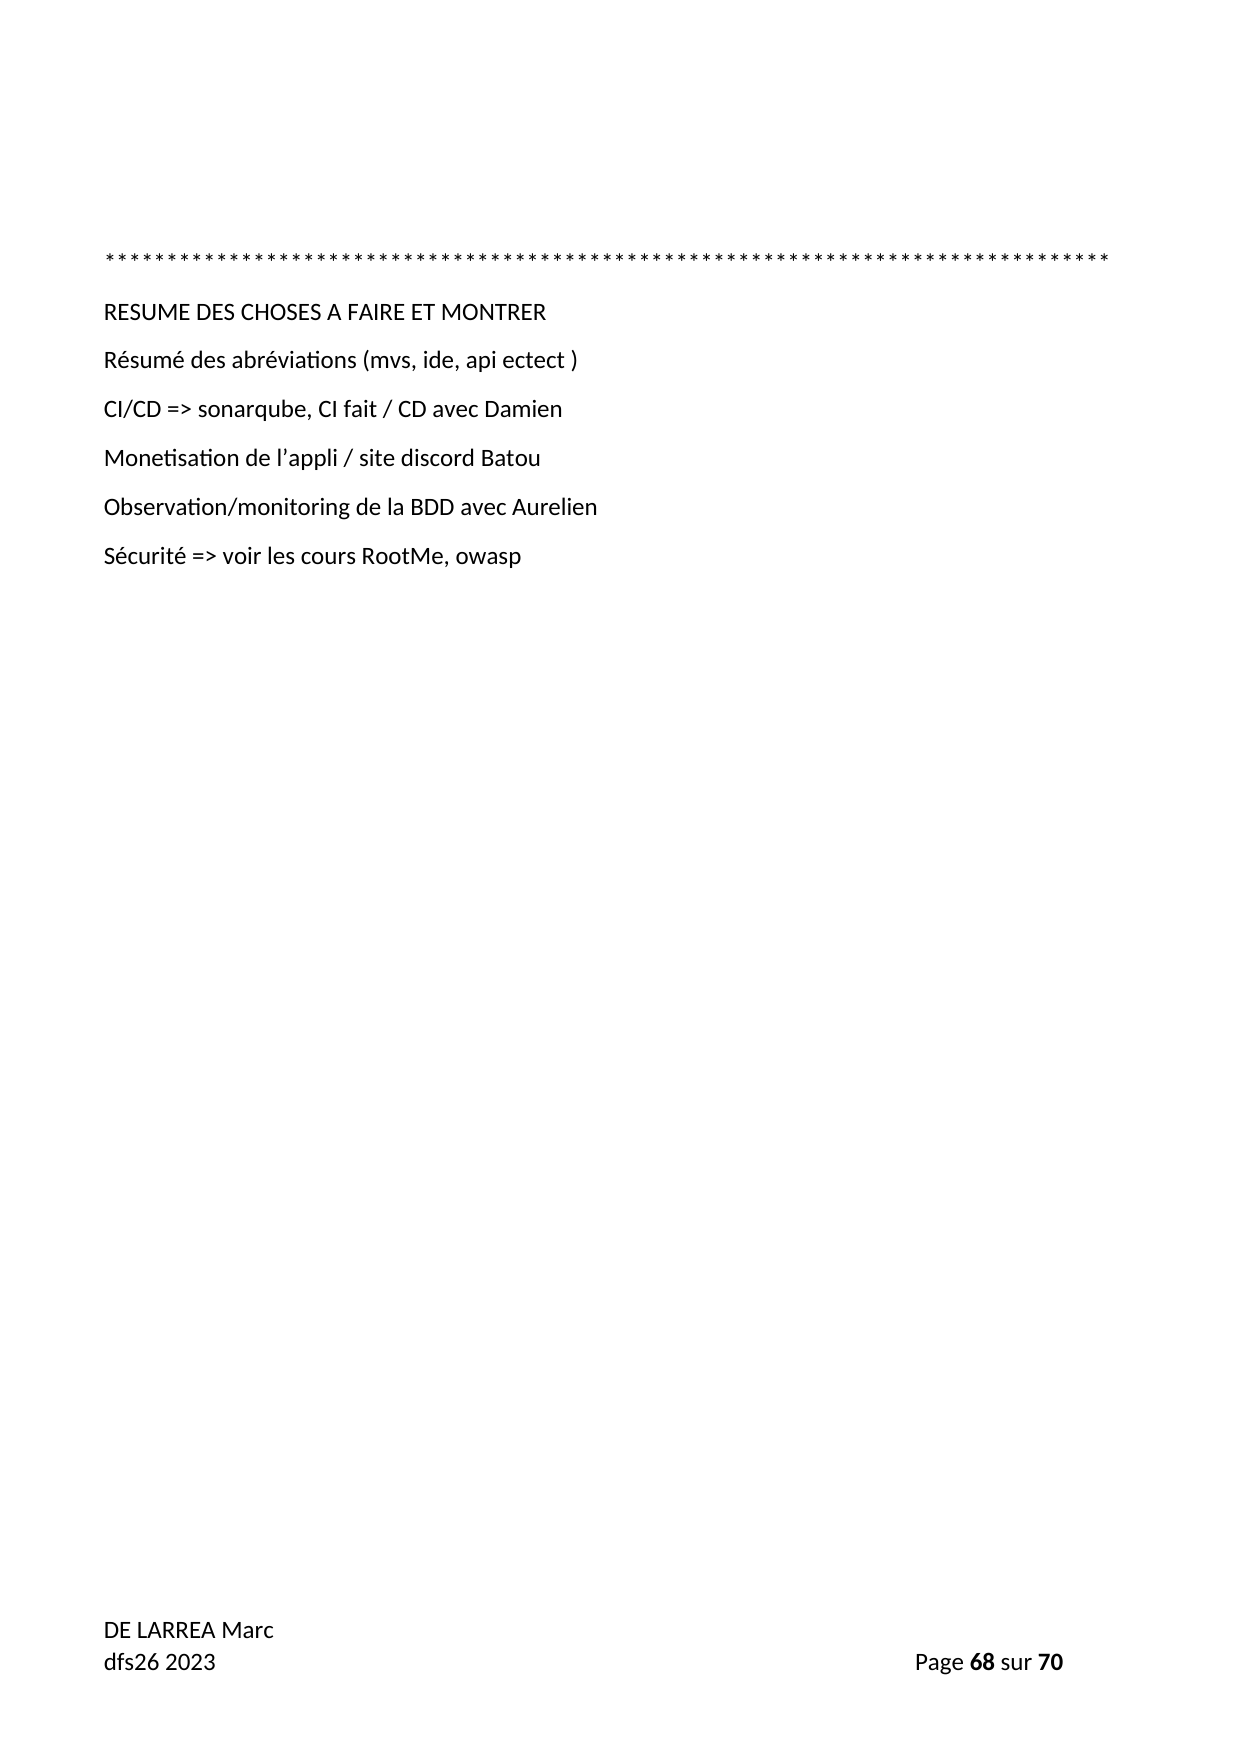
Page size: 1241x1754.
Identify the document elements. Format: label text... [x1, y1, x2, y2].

text RESUME DES CHOSES A FAIRE ET MONTRER [103, 296, 1122, 326]
text Résumé des abréviations (mvs, ide, api ectect ) [103, 345, 1122, 375]
text CI/CD => sonarqube, CI fait / CD avec Damien [103, 394, 1122, 424]
text Observation/monitoring de la BDD avec Aurelien [103, 492, 1122, 522]
text ********************************************************************************* [103, 247, 1122, 277]
text Sécurité => voir les cours RootMe, owasp [103, 541, 1122, 571]
text Monetisation de l’appli / site discord Batou [103, 443, 1122, 473]
